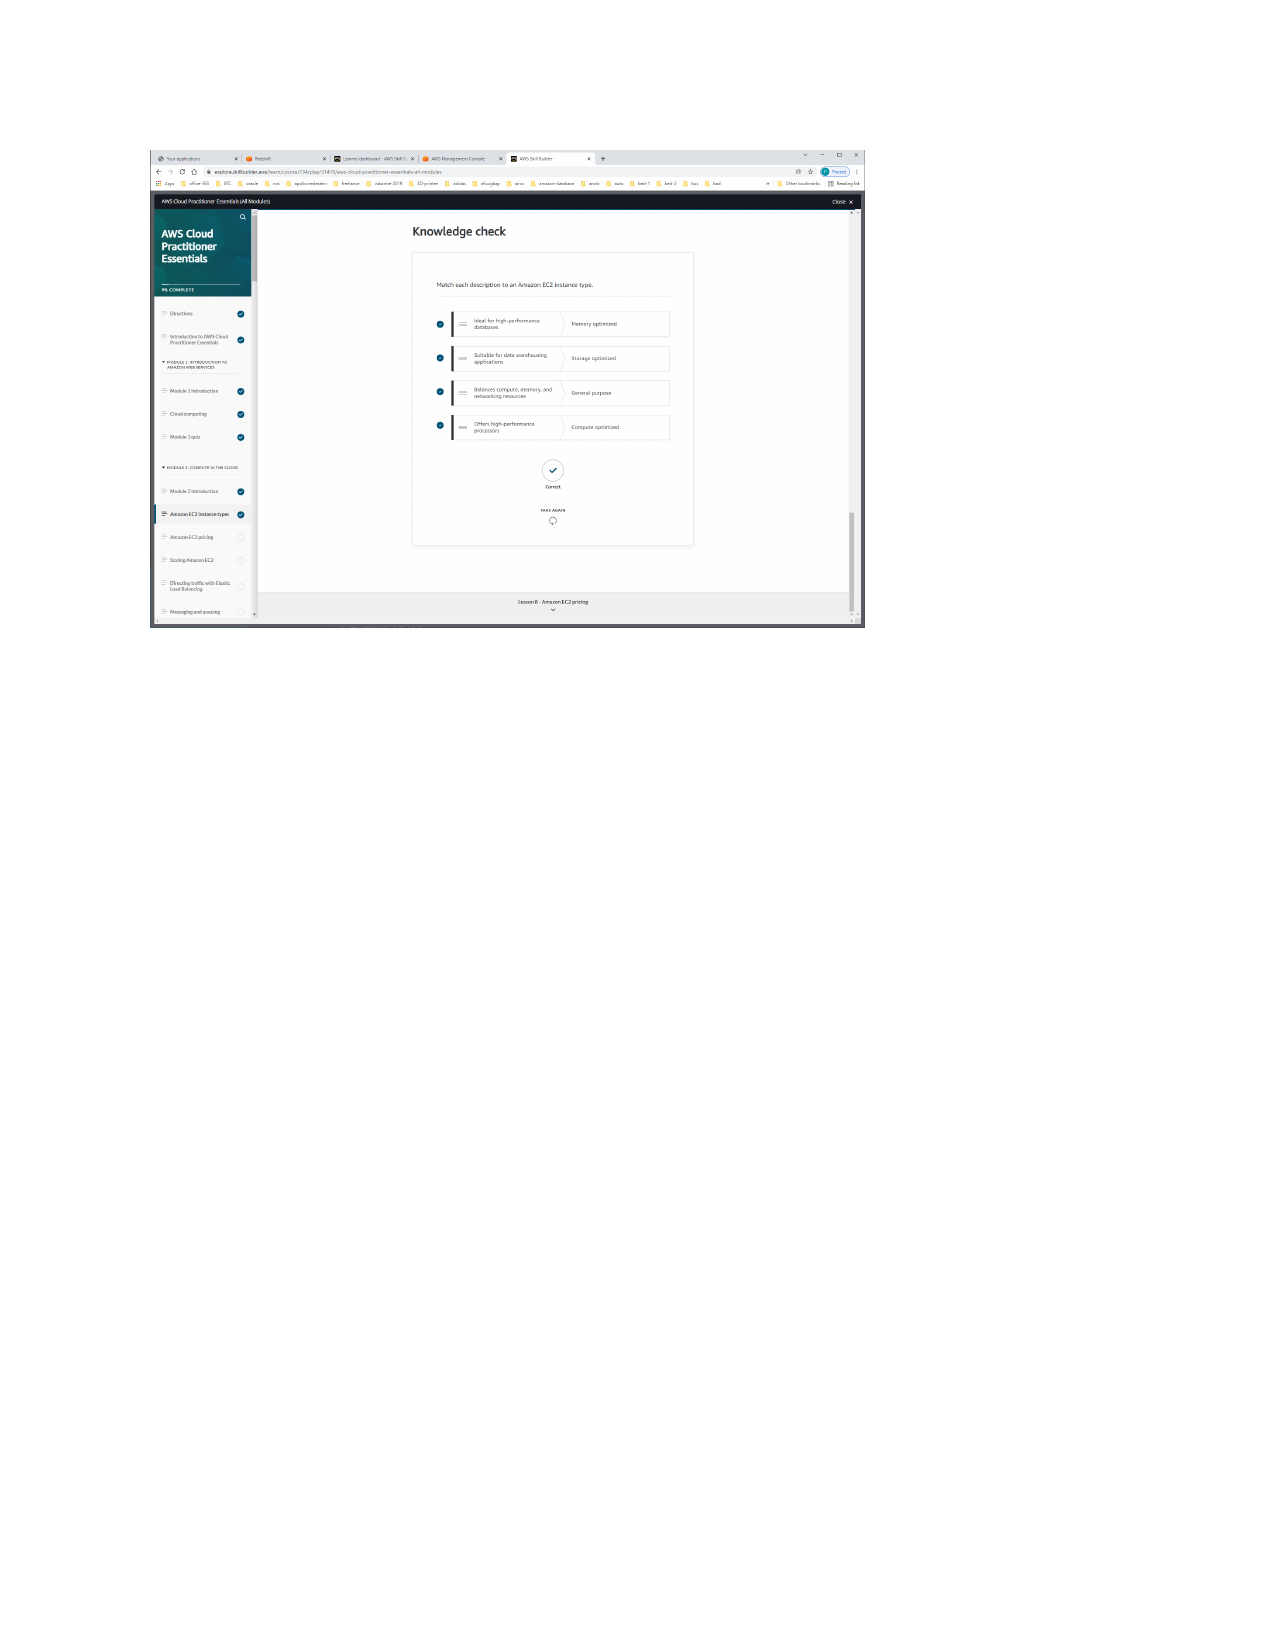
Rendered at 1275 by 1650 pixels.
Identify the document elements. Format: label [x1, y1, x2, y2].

picture [150, 150, 865, 628]
